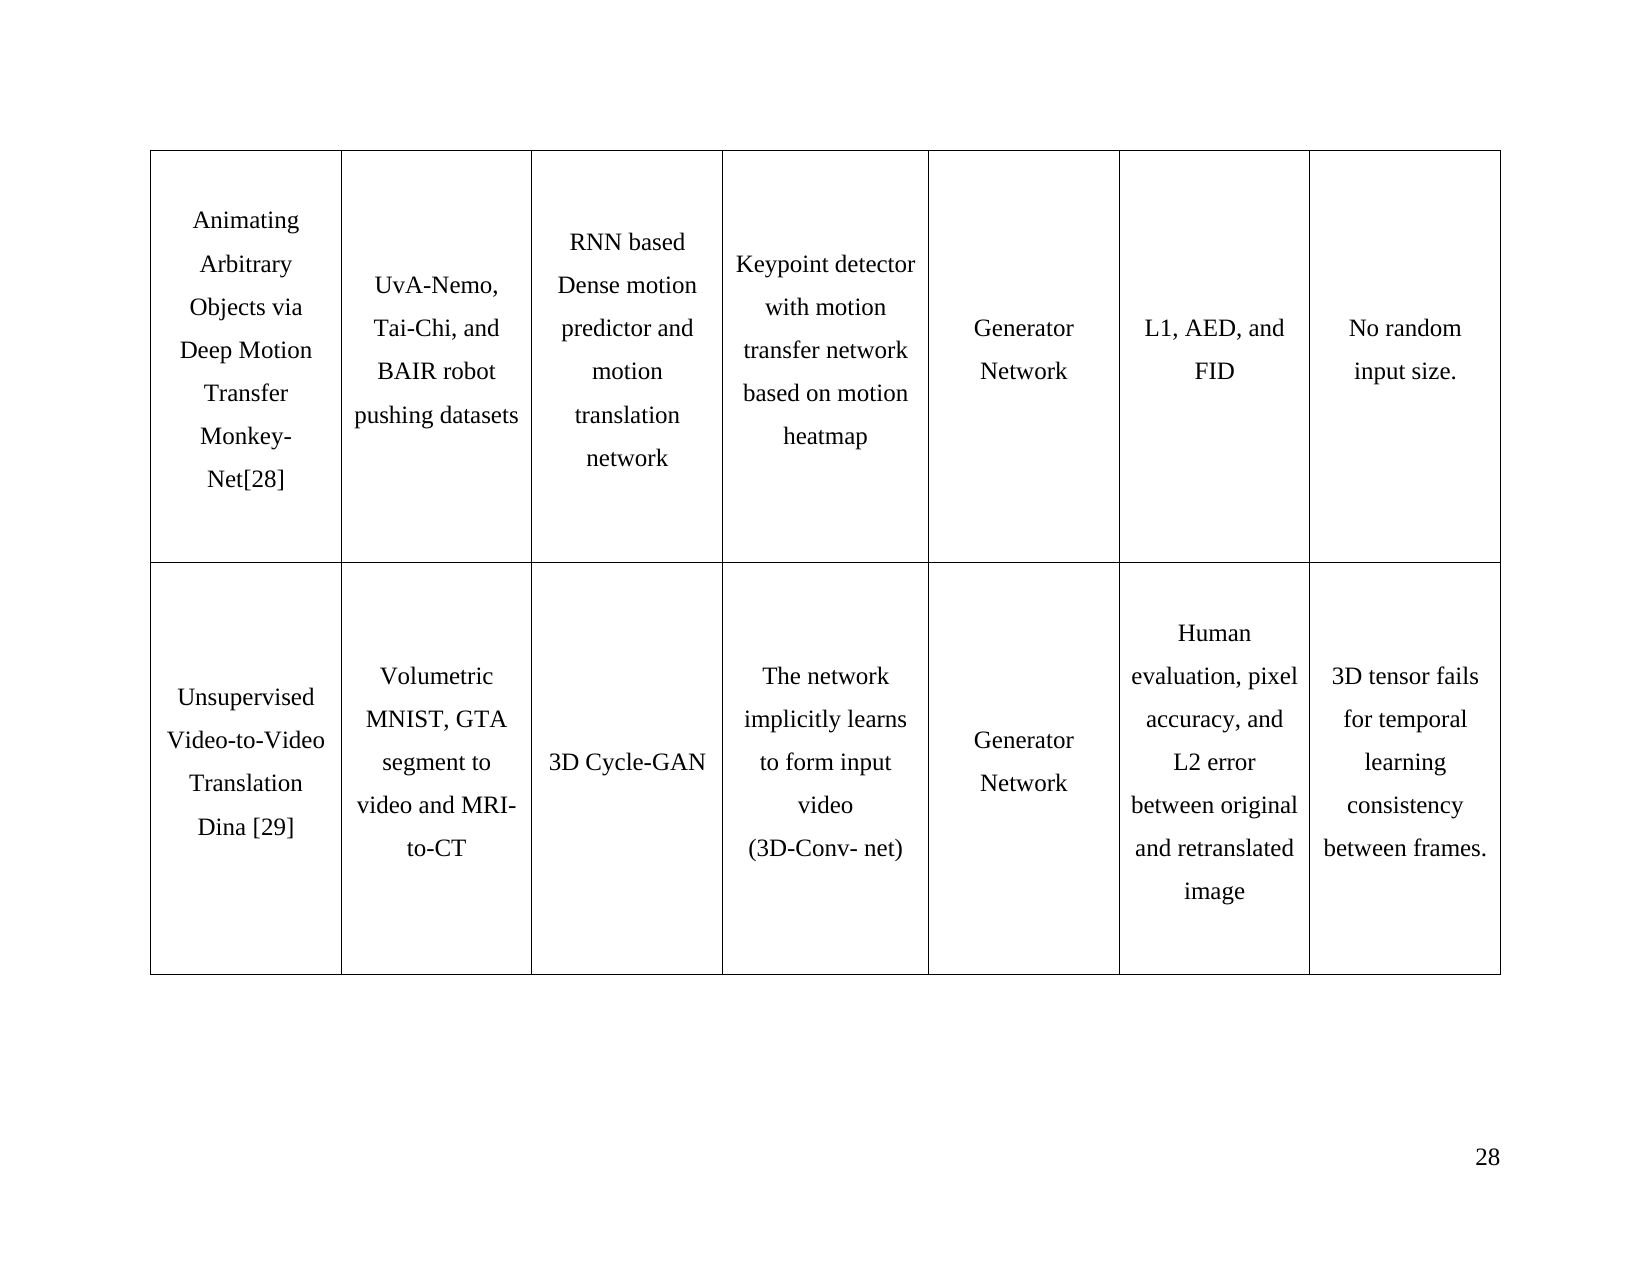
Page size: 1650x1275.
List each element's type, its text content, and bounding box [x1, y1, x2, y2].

table_cell RNN based Dense motion predictor and motion translation network [532, 151, 722, 562]
table_cell Unsupervised Video-to-Video Translation Dina [29] [151, 563, 341, 974]
table_cell Volumetric MNIST, GTA segment to video and MRI-to-CT [342, 563, 531, 974]
table_cell Generator Network [929, 563, 1119, 974]
table_cell Generator Network [929, 151, 1119, 562]
table_cell 3D tensor fails for temporal learning consistency between frames. [1310, 563, 1500, 974]
table_cell The network implicitly learns to form input video (3D-Conv- net) [723, 563, 928, 974]
table_cell Human evaluation, pixel accuracy, and L2 error between original and retranslated image [1120, 563, 1309, 974]
table_cell UvA-Nemo, Tai-Chi, and BAIR robot pushing datasets [342, 151, 531, 562]
table_cell No random input size. [1310, 151, 1500, 562]
table_cell Animating Arbitrary Objects via Deep Motion Transfer Monkey-Net[28] [151, 151, 341, 562]
table_cell 3D Cycle-GAN [532, 563, 722, 974]
table_cell L1, AED, and FID [1120, 151, 1309, 562]
table_cell Keypoint detector with motion transfer network based on motion heatmap [723, 151, 928, 562]
